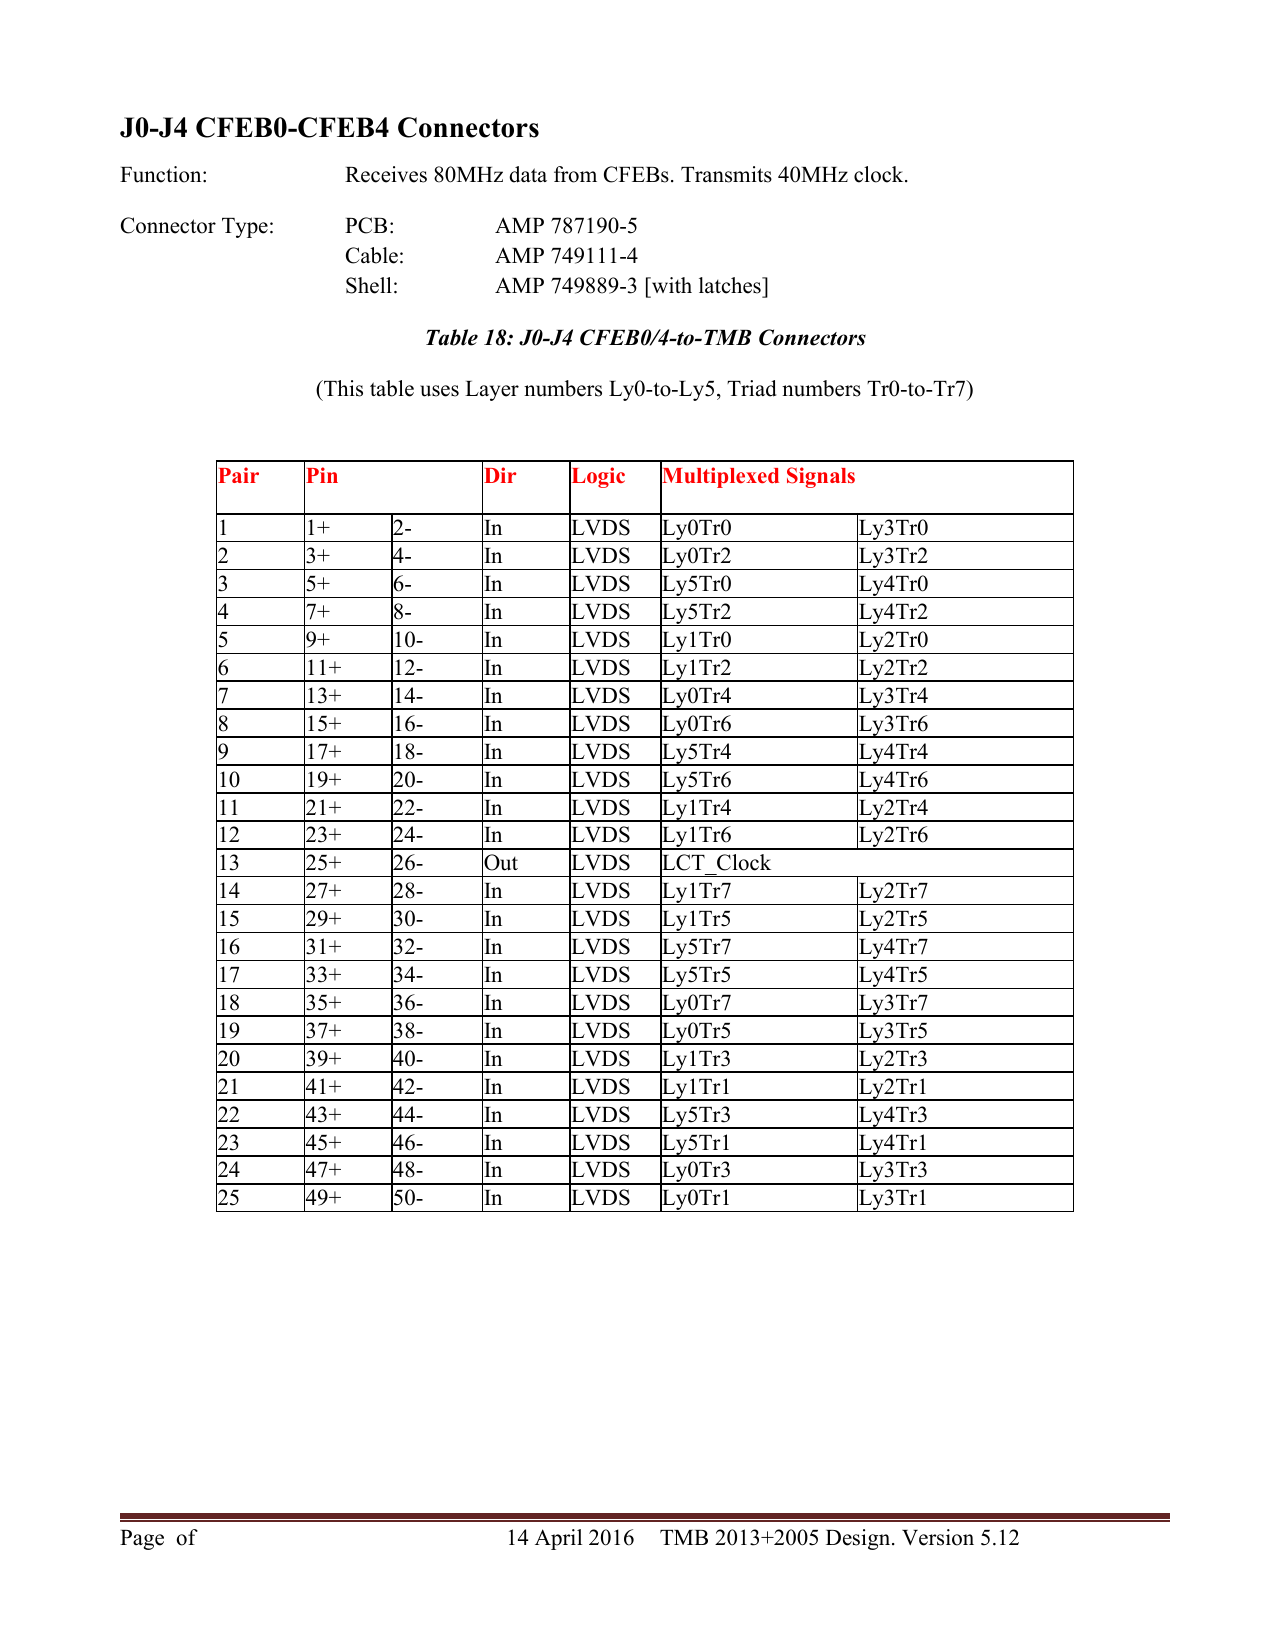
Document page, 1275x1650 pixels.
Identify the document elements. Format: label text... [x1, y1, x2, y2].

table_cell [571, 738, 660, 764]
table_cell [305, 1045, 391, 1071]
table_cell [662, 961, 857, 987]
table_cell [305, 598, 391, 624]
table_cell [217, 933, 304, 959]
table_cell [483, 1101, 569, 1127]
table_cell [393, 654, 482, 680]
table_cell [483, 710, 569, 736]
text Function: Receives 80MHz data from CFEBs. Transmits 40MHz clock. [120, 161, 1170, 187]
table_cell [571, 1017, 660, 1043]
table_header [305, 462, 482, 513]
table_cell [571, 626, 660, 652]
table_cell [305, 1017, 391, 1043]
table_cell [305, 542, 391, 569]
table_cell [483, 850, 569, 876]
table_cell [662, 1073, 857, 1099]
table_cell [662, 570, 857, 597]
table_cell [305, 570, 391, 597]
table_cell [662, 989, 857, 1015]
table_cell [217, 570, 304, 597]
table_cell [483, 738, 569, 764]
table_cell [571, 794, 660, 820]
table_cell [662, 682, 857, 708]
subtitle J0-J4 CFEB0-CFEB4 Connectors [120, 110, 1170, 143]
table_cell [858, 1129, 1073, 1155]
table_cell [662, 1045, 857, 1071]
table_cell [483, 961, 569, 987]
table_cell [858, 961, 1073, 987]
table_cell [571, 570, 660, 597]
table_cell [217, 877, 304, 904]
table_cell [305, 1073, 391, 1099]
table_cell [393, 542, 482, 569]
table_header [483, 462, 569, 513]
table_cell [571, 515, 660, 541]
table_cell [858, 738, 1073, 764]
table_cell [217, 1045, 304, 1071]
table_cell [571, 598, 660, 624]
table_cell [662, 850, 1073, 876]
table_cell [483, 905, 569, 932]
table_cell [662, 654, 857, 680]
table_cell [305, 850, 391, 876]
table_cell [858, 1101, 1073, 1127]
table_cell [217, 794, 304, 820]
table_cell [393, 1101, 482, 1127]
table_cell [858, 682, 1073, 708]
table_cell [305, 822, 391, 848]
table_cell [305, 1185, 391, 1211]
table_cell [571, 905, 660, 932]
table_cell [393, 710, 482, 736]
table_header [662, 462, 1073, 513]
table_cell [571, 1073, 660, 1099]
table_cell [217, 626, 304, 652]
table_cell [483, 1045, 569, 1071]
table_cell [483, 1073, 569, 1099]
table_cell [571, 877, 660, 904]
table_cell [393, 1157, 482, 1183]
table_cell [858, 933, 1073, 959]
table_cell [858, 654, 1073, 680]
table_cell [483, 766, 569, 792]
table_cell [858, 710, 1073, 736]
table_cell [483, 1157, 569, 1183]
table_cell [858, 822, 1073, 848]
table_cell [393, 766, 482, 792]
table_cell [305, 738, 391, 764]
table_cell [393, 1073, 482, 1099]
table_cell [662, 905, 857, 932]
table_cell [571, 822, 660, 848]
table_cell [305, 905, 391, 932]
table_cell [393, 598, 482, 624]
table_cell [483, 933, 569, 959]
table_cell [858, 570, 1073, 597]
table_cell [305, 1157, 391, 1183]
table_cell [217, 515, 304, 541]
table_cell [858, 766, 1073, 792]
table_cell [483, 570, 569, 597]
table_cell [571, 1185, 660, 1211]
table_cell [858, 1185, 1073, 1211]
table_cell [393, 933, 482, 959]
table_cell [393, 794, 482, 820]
text (This table uses Layer numbers Ly0-to-Ly5, Triad numbers Tr0-to-Tr7) [120, 374, 1170, 401]
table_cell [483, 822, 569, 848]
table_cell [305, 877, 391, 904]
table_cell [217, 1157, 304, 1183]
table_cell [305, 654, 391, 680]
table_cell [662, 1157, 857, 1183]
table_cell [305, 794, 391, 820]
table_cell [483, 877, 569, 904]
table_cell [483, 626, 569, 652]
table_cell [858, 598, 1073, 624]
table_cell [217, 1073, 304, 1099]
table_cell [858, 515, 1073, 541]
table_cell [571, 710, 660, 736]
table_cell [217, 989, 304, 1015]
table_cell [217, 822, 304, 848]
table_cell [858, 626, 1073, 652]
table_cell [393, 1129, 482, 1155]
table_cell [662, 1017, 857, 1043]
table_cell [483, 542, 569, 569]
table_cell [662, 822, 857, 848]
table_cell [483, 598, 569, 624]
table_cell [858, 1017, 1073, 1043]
text Connector Type: PCB: AMP 787190-5 Cable: AMP 749111-4 Shell: AMP 749889-3 [with latches] [120, 212, 1170, 299]
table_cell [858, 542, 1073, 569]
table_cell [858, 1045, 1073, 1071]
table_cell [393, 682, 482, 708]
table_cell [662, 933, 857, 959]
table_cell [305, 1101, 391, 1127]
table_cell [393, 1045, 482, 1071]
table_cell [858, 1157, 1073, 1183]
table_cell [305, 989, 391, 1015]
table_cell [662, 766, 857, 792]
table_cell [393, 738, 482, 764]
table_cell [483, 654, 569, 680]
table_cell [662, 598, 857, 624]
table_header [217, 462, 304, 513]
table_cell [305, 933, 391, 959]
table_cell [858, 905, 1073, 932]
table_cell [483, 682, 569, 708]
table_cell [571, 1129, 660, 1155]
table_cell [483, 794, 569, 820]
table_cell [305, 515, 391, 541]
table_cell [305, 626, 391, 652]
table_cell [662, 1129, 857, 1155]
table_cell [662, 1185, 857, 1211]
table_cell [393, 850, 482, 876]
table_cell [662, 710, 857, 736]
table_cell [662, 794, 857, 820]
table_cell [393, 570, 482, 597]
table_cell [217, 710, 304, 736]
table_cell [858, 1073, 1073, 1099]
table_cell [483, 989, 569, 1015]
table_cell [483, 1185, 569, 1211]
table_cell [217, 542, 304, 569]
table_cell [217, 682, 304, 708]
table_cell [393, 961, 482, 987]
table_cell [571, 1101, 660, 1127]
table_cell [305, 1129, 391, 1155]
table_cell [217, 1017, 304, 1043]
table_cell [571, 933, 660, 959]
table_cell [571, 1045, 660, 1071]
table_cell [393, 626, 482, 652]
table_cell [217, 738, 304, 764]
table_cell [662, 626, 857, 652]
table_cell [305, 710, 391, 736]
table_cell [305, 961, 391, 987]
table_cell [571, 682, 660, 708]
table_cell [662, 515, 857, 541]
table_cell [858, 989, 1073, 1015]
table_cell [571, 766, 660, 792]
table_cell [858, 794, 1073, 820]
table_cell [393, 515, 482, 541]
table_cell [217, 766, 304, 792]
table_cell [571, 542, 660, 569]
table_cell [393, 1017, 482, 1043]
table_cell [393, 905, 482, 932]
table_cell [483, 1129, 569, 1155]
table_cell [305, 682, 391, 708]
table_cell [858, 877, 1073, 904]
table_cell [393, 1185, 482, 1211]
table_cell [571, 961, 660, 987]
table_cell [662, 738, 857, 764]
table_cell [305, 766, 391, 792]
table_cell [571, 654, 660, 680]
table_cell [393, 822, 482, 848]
text Table 18: J0-J4 CFEB0/4-to-TMB Connectors [120, 323, 1170, 350]
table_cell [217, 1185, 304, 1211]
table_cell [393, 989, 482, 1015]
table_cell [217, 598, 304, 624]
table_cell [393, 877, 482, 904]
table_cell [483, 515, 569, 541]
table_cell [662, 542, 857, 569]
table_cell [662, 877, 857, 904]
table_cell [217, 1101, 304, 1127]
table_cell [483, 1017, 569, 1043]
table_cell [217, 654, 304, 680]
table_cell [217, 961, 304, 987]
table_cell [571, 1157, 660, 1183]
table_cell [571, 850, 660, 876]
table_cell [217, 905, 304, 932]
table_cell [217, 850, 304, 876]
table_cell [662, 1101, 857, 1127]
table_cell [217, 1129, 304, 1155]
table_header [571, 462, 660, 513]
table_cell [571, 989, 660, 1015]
